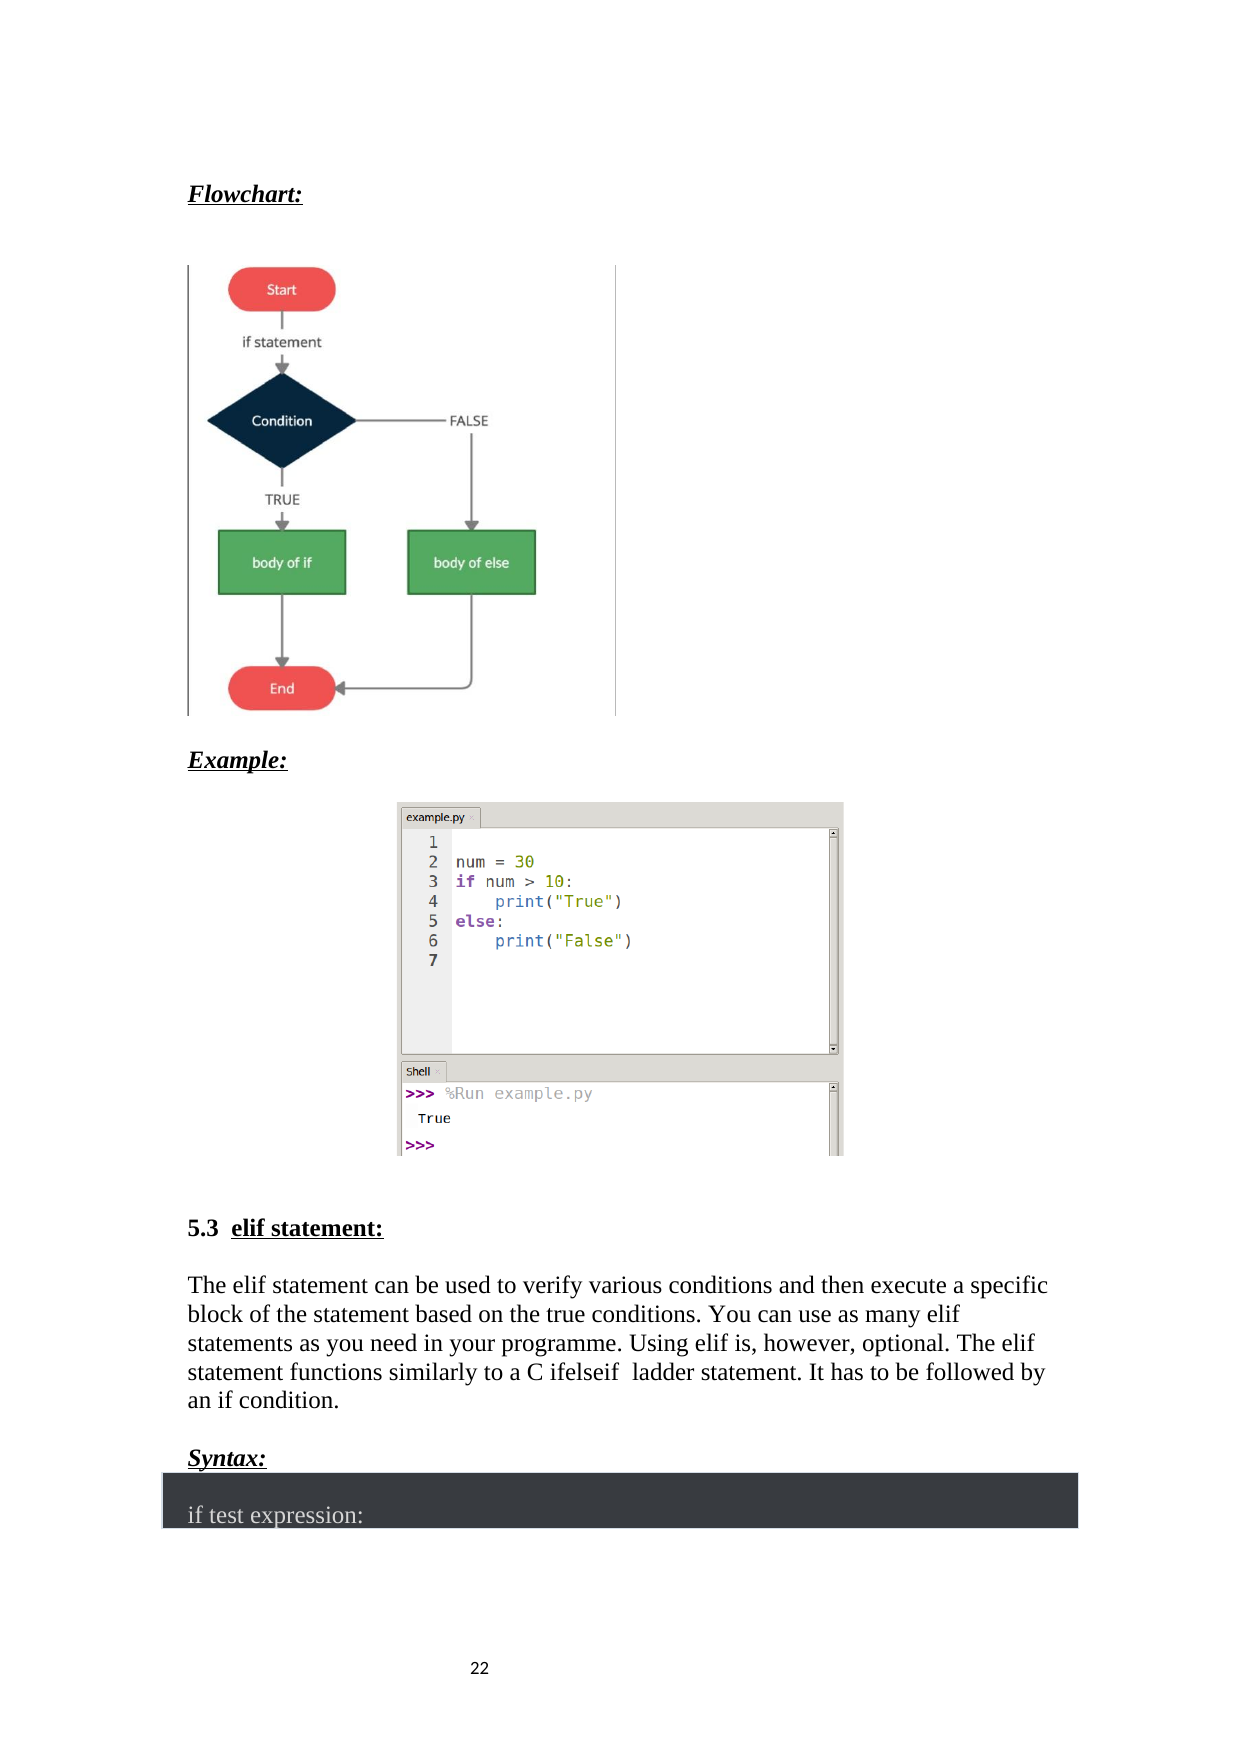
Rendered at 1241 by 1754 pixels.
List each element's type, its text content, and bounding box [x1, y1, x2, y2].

text if test expression: [163, 1473, 1078, 1528]
text Flowchart: [187, 179, 1053, 207]
picture [396, 802, 844, 1156]
picture [187, 265, 616, 716]
list 5.3 elif statement: [187, 1213, 1053, 1242]
text Example: [187, 745, 1053, 773]
text The elif statement can be used to verify various conditions and then execute a specific block of the statement based on the true conditions. You can use as many elif statements as you need in your programme. Using elif is, however, optional. The elif statement functions similarly to a C ifelseif ladder statement. It has to be followed by an if condition. [339, 1270, 1053, 1414]
text Syntax: [187, 1443, 1053, 1472]
